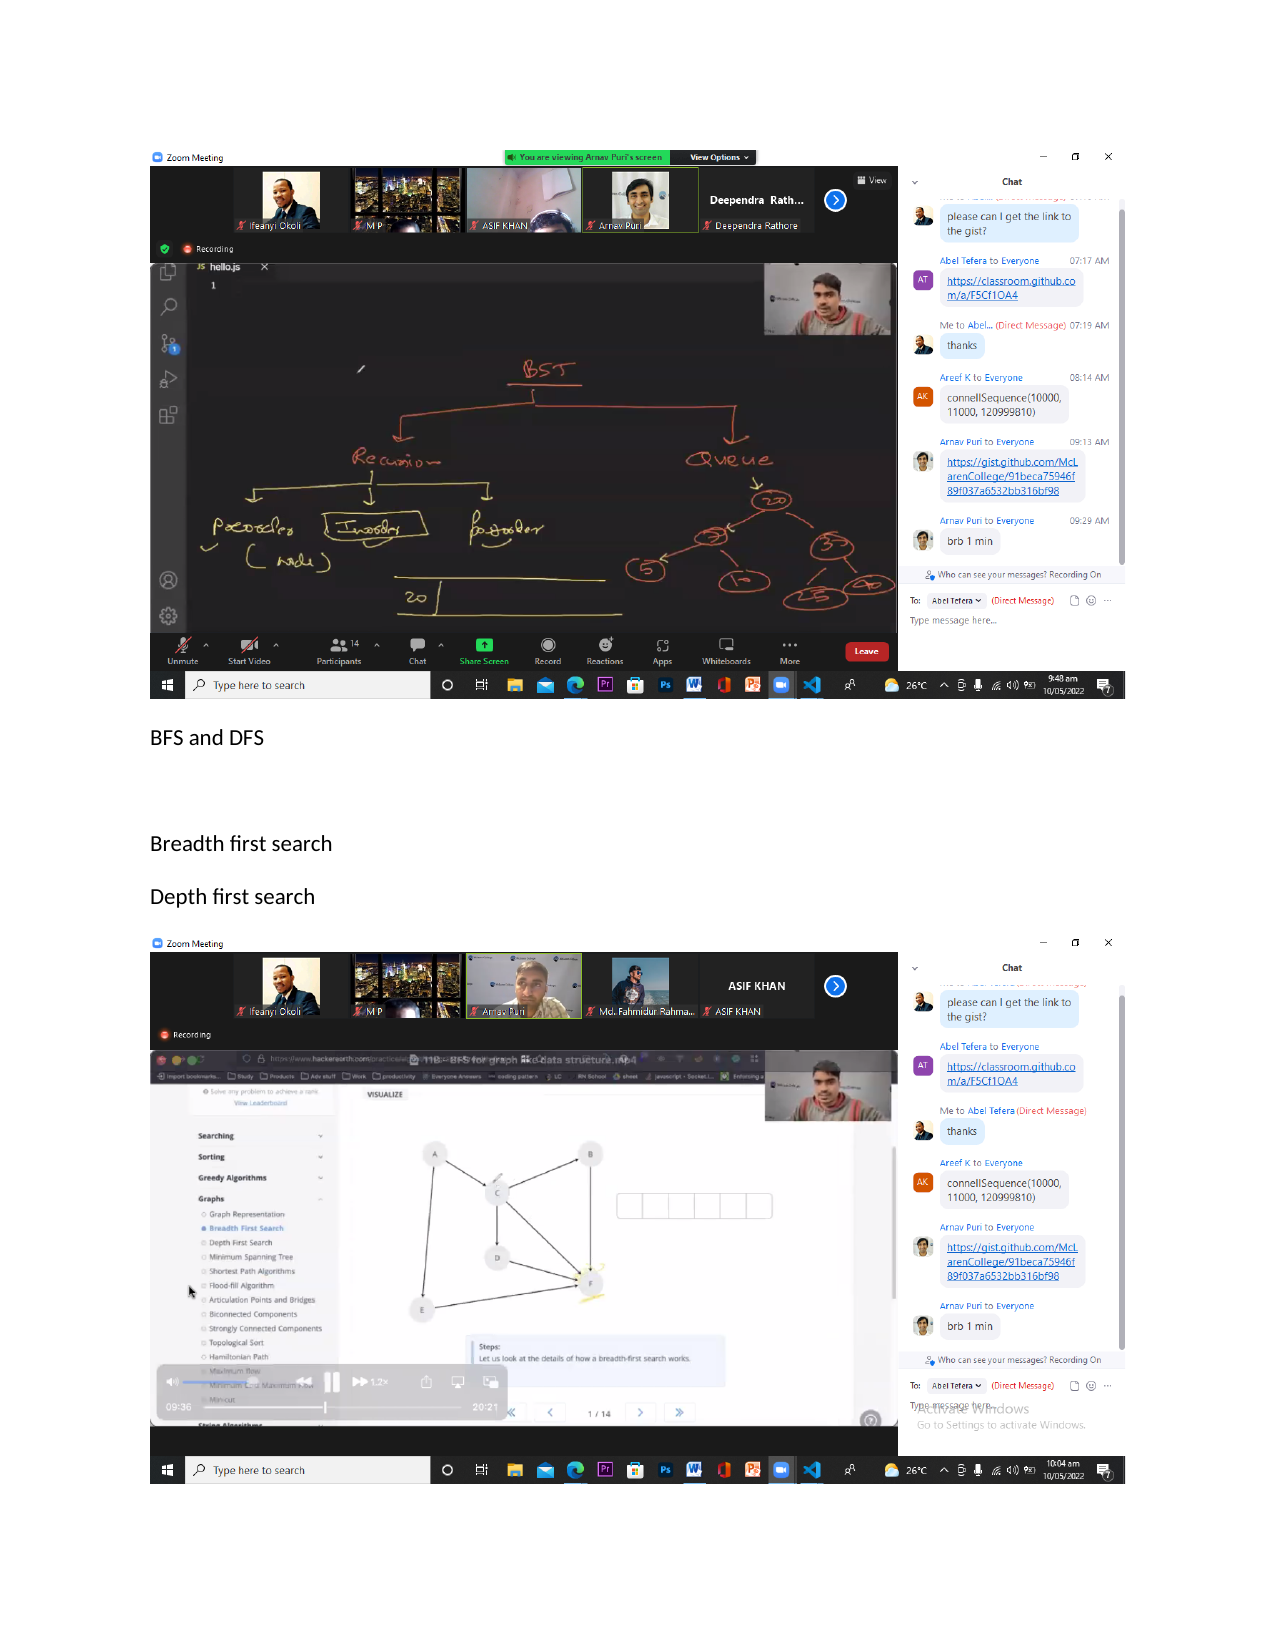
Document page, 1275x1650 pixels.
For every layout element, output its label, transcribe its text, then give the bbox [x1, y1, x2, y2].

text Breadth first search [150, 829, 1125, 857]
text Depth first search [150, 882, 1125, 910]
picture [150, 935, 1125, 1484]
picture [150, 150, 1125, 699]
text BFS and DFS [150, 723, 1125, 751]
